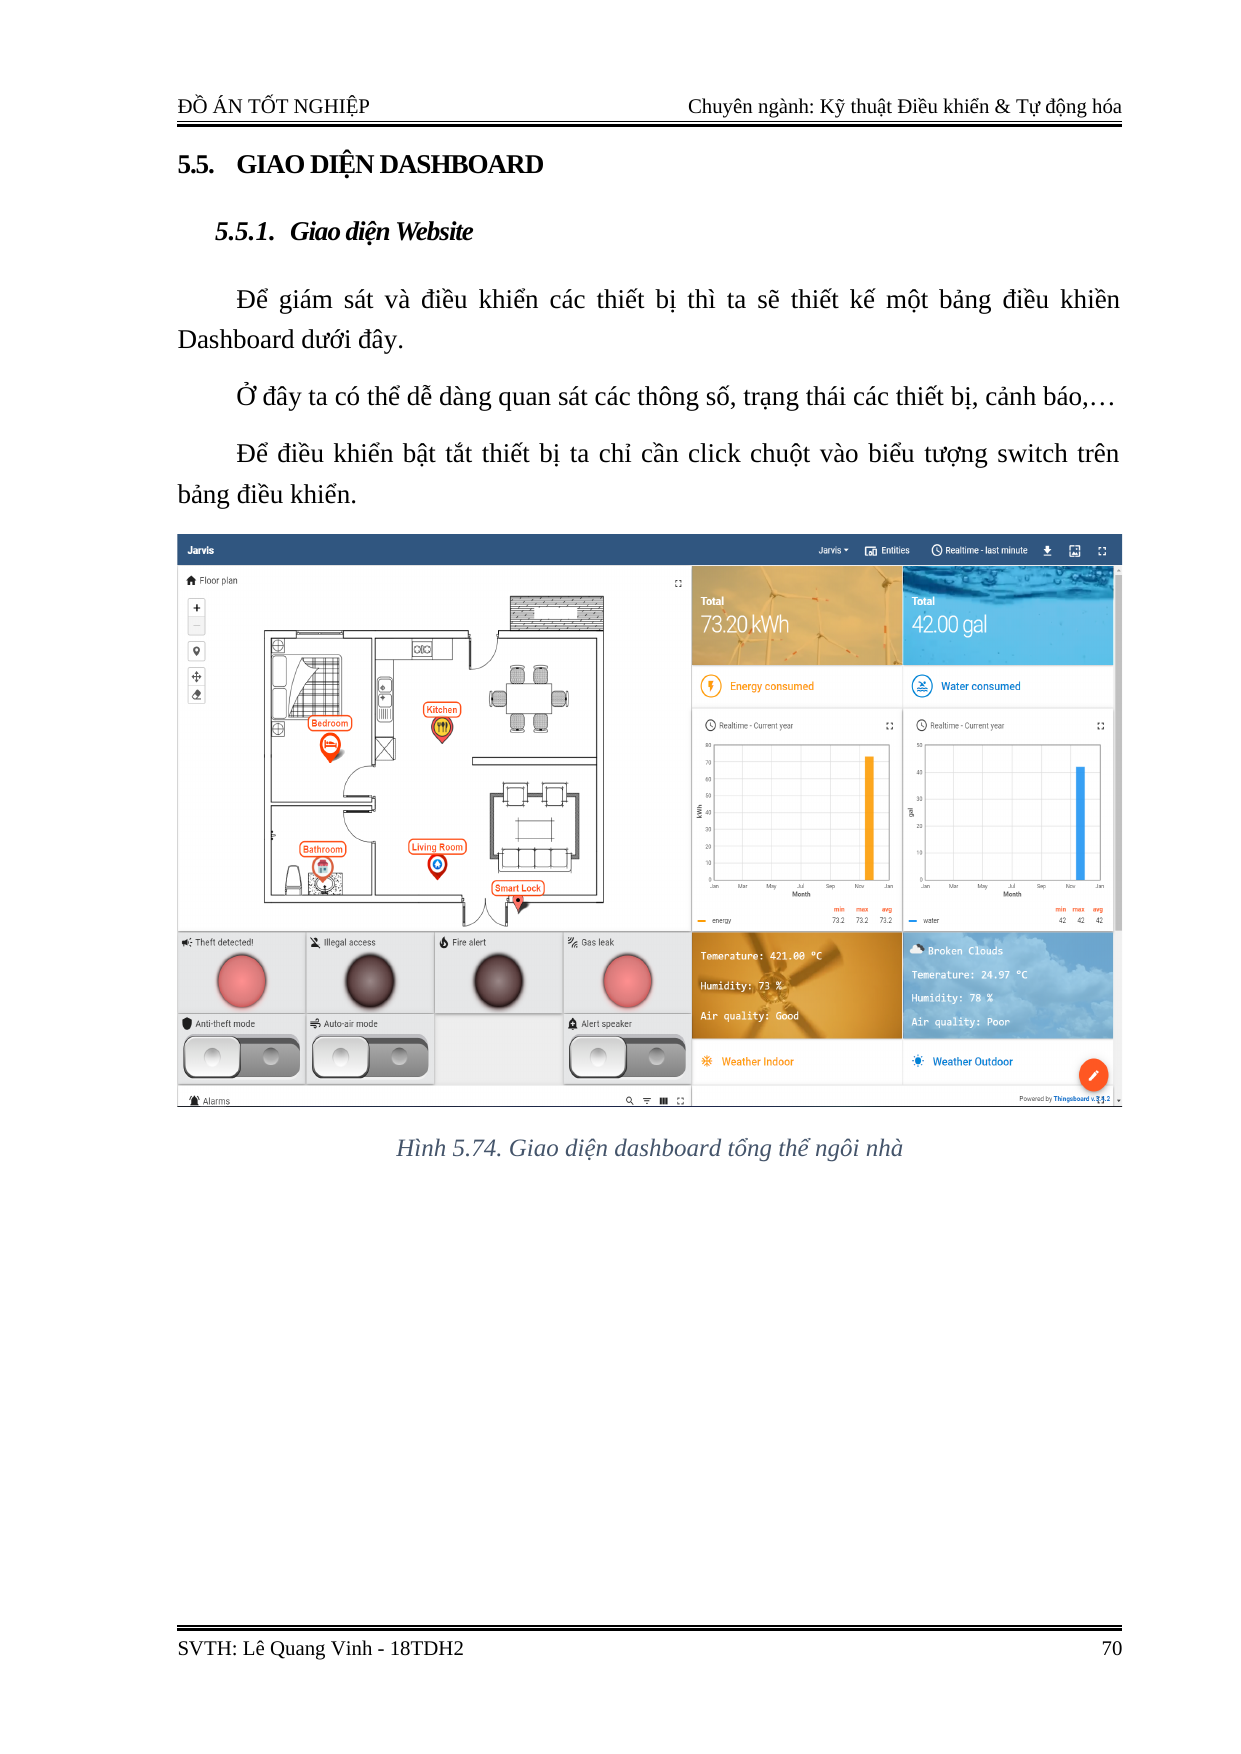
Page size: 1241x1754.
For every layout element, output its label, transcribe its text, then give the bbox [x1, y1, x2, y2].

text Ở đây ta có thể dễ dàng quan sát các thông số, trạng thái các thiết bị, cảnh báo,… [177, 380, 1122, 411]
text Để điều khiển bật tắt thiết bị ta chỉ cần click chuột vào biểu tượng switch trên bảng điều khiển. [177, 437, 1122, 509]
text Để giám sát và điều khiển các thiết bị thì ta sẽ thiết kế một bảng điều khiền Dashboard dưới đây. [177, 283, 1122, 354]
subtitle Giao diện Dashboard [177, 148, 1122, 179]
subtitle Giao diện Website [215, 215, 1122, 246]
picture [177, 534, 1123, 1107]
